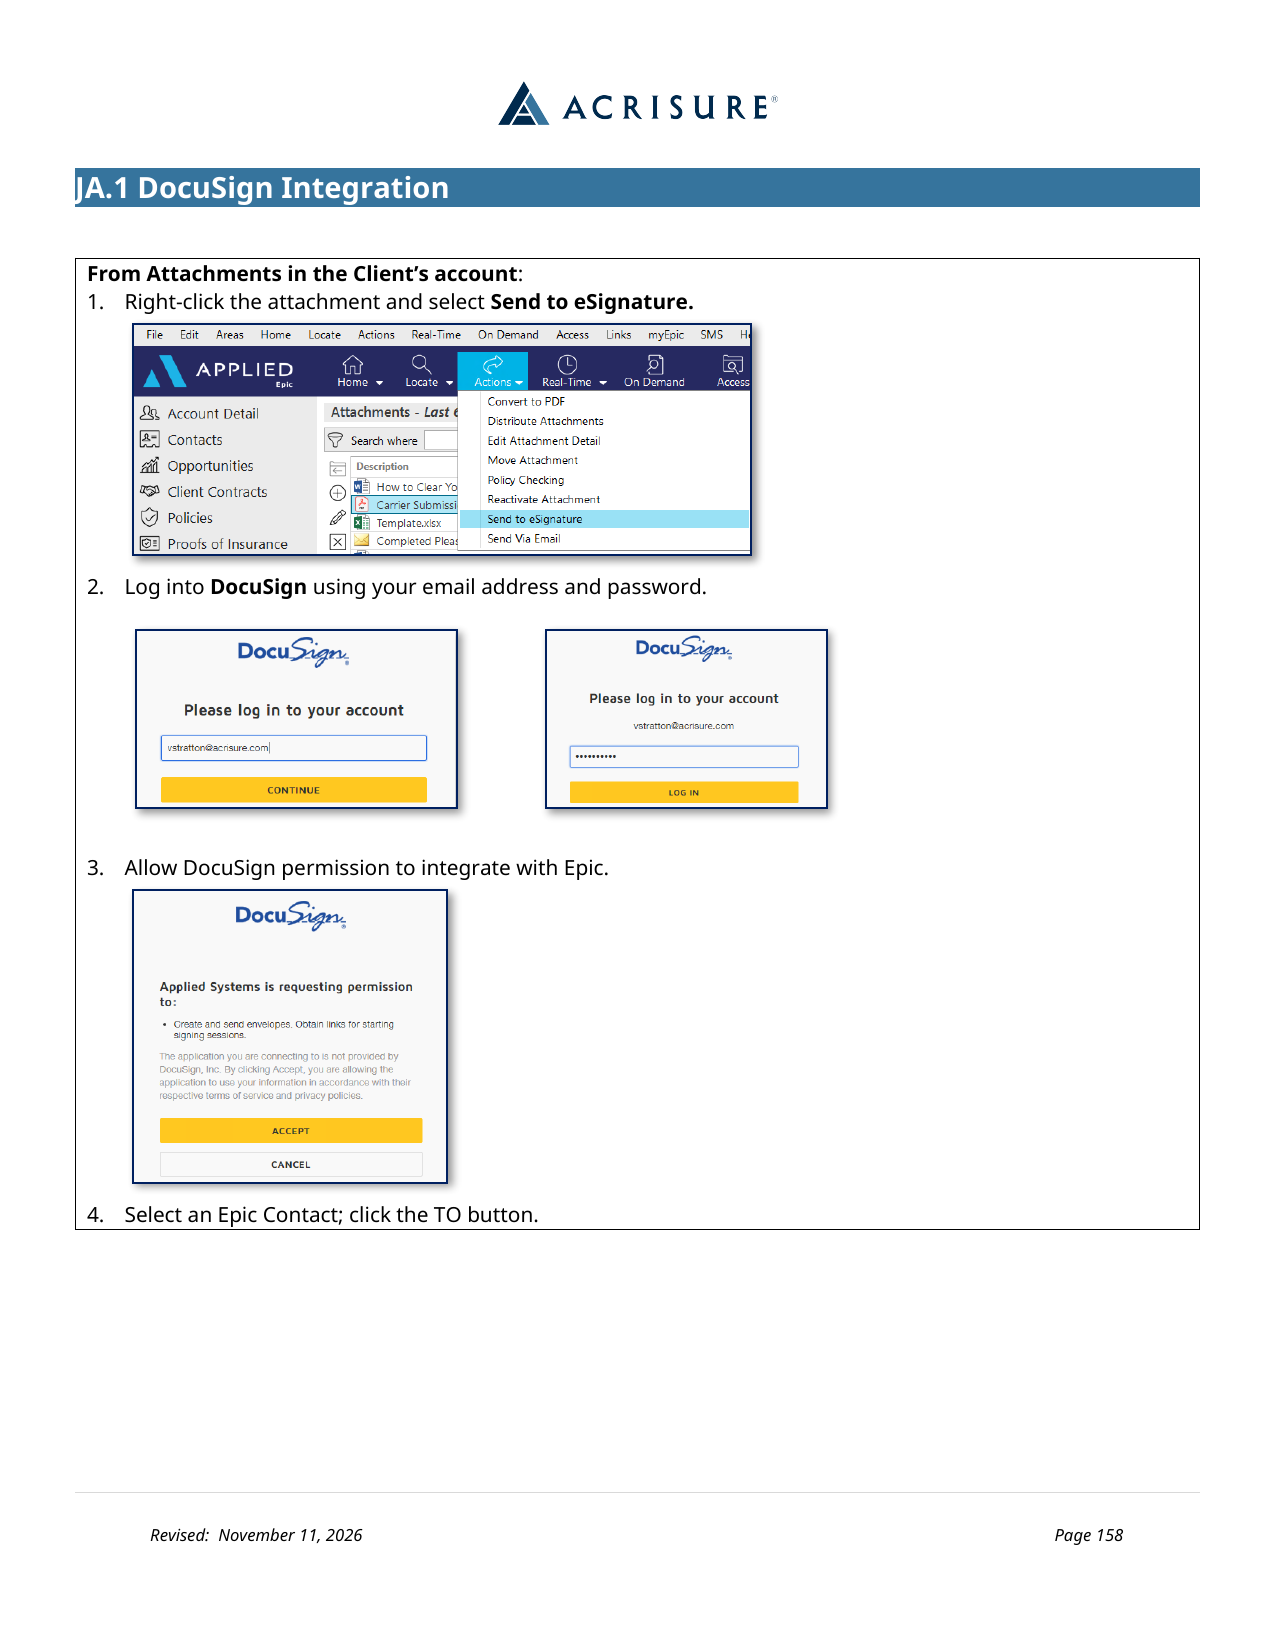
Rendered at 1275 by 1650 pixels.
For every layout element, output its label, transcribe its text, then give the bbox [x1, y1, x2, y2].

picture [496, 75, 779, 135]
picture [134, 891, 446, 1182]
subtitle JA.1 DocuSign Integration [75, 168, 1200, 207]
picture [134, 325, 750, 554]
picture [547, 631, 826, 807]
picture [137, 631, 456, 807]
